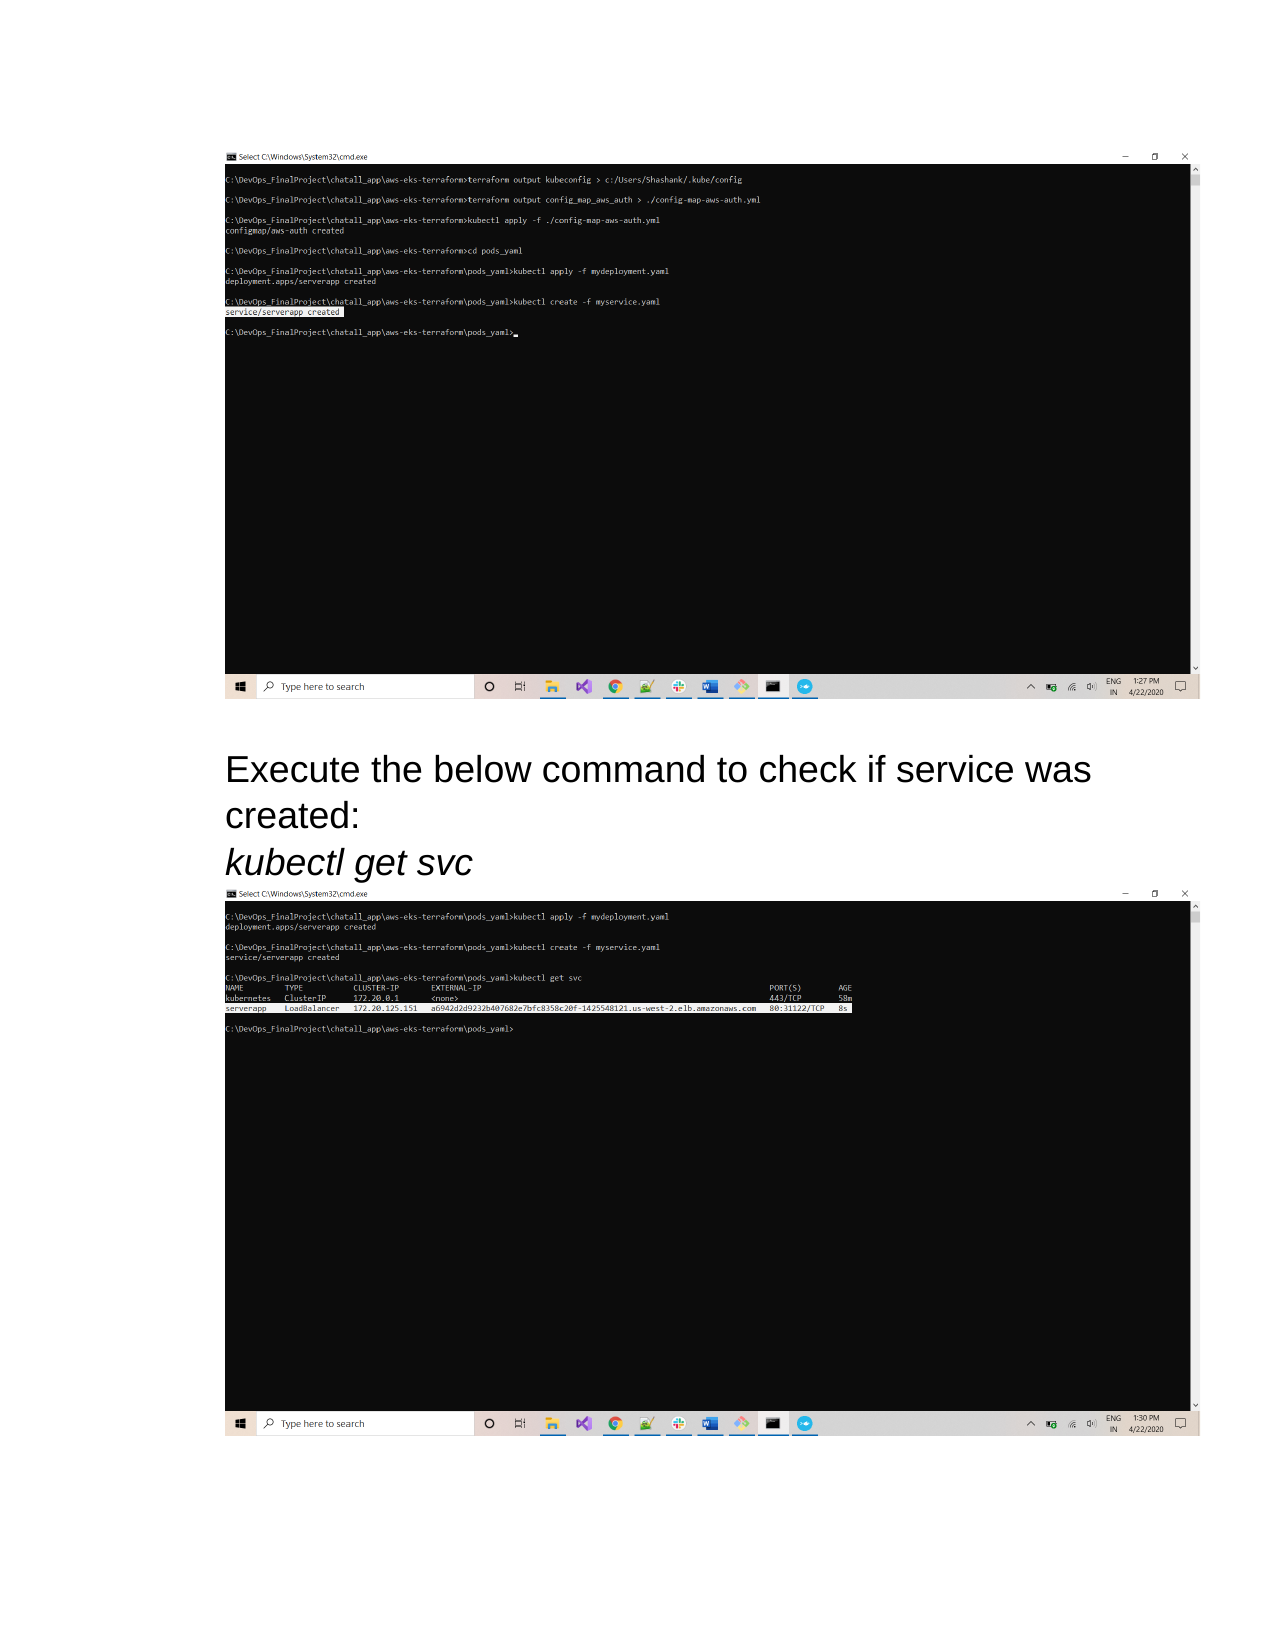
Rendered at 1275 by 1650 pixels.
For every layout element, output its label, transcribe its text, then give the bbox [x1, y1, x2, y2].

picture [225, 150, 1200, 699]
list kubectl get svc [225, 840, 1125, 883]
picture [225, 886, 1200, 1436]
list Execute the below command to check if service was created: [225, 747, 1125, 837]
